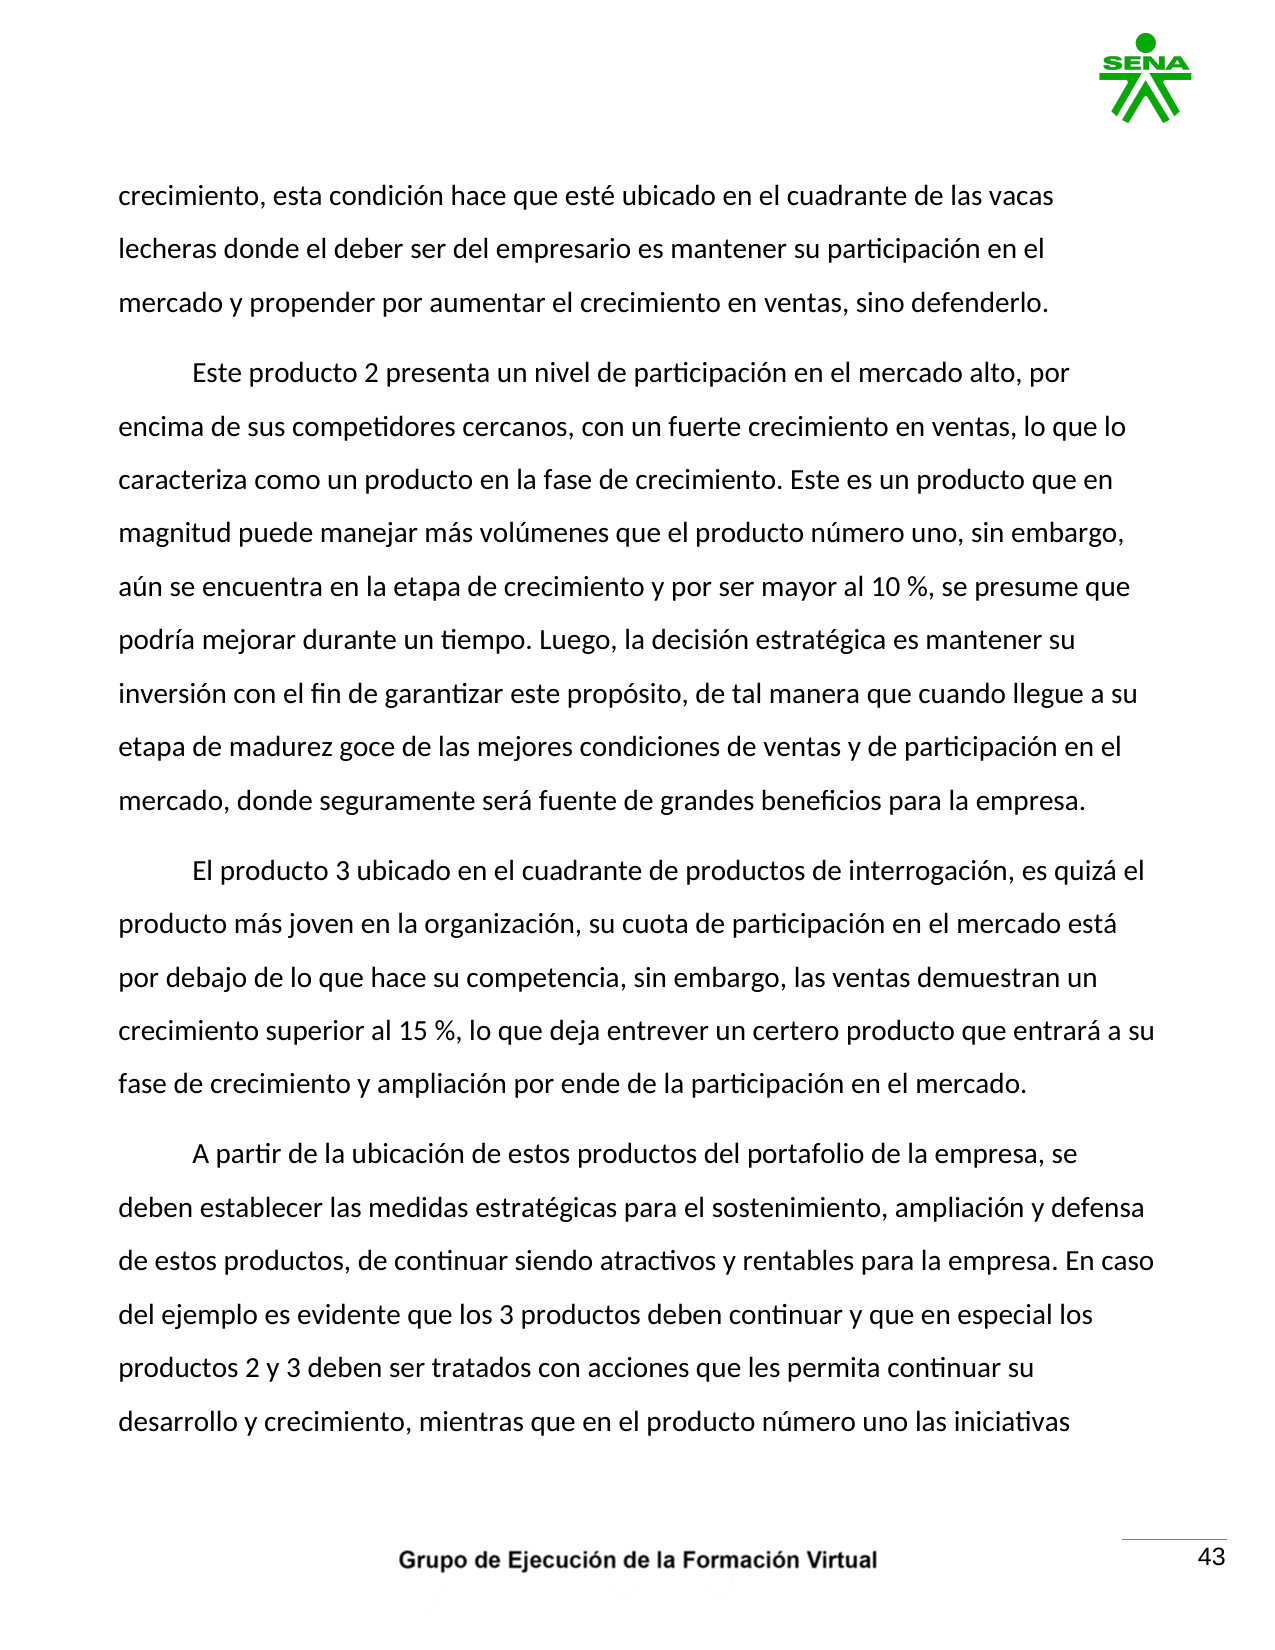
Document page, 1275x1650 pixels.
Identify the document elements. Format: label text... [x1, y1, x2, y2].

text El producto 3 ubicado en el cuadrante de productos de interrogación, es quizá el producto más joven en la organización, su cuota de participación en el mercado está por debajo de lo que hace su competencia, sin embargo, las ventas demuestran un crecimiento superior al 15 %, lo que deja entrever un certero producto que entrará a su fase de crecimiento y ampliación por ende de la participación en el mercado. [118, 852, 1157, 1101]
text Este producto 2 presenta un nivel de participación en el mercado alto, por encima de sus competidores cercanos, con un fuerte crecimiento en ventas, lo que lo caracteriza como un producto en la fase de crecimiento. Este es un producto que en magnitud puede manejar más volúmenes que el producto número uno, sin embargo, aún se encuentra en la etapa de crecimiento y por ser mayor al 10 %, se presume que podría mejorar durante un tiempo. Luego, la decisión estratégica es mantener su inversión con el fin de garantizar este propósito, de tal manera que cuando llegue a su etapa de madurez goce de las mejores condiciones de ventas y de participación en el mercado, donde seguramente será fuente de grandes beneficios para la empresa. [118, 354, 1157, 817]
picture [1099, 33, 1192, 123]
picture [0, 1500, 1275, 1611]
